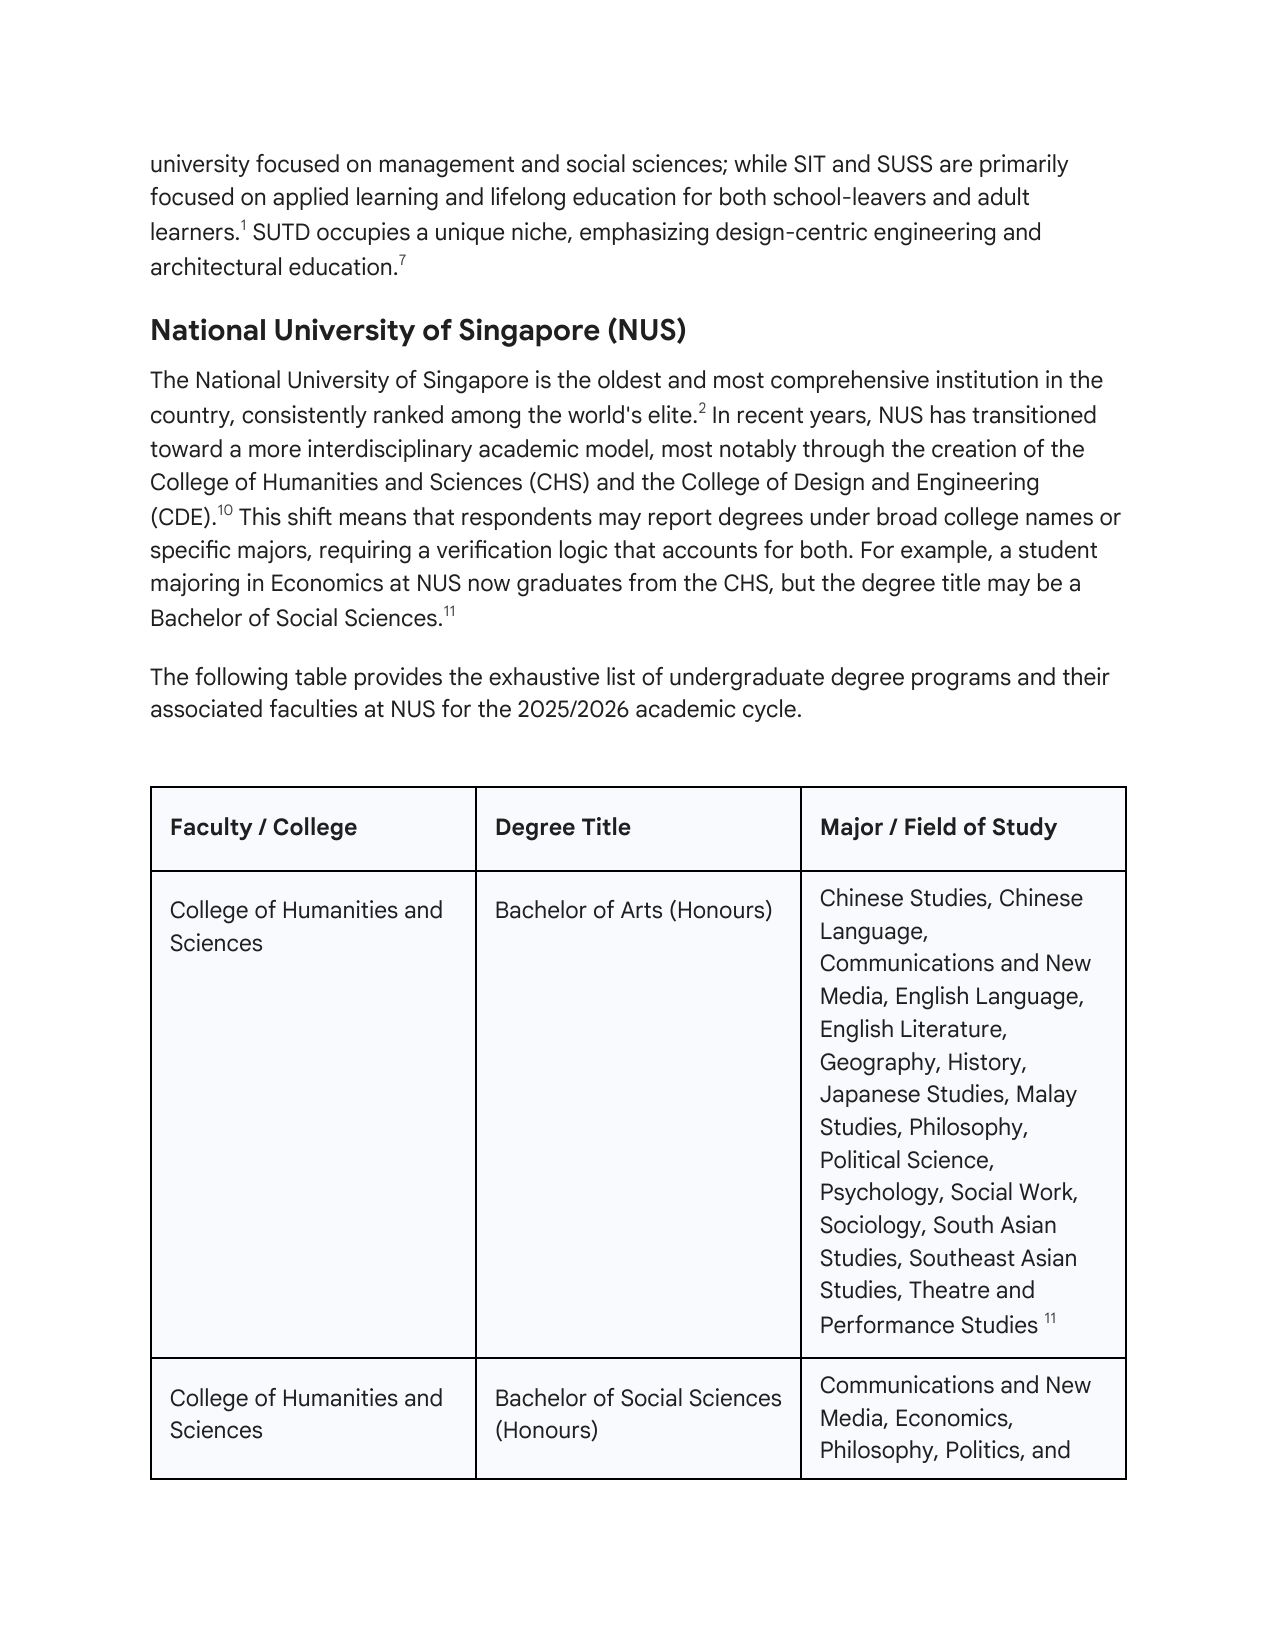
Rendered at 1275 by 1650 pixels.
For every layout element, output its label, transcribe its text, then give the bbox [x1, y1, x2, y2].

table_header Degree Title [477, 788, 800, 870]
subtitle National University of Singapore (NUS) [150, 312, 1125, 349]
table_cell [802, 1359, 1125, 1478]
table_header Faculty / College [152, 788, 475, 870]
text The following table provides the exhaustive list of undergraduate degree programs and their associated faculties at NUS for the 2025/2026 academic cycle. [150, 663, 1125, 724]
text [150, 150, 1125, 283]
table_header Major / Field of Study [802, 788, 1125, 870]
table_cell College of Humanities and Sciences [152, 872, 475, 1357]
table_cell Bachelor of Arts (Honours) [477, 872, 800, 1357]
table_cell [477, 1359, 800, 1478]
table_cell Chinese Studies, Chinese Language, Communications and New Media, English Language, English Literature, Geography, History, Japanese Studies, Malay Studies, Philosophy, Political Science, Psychology, Social Work, Sociology, South Asian Studies, Southeast Asian Studies, Theatre and Performance Studies 11 [802, 872, 1125, 1357]
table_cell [152, 1359, 475, 1478]
text The National University of Singapore is the oldest and most comprehensive institution in the country, consistently ranked among the world's elite.2 In recent years, NUS has transitioned toward a more interdisciplinary academic model, most notably through the creation of the College of Humanities and Sciences (CHS) and the College of Design and Engineering (CDE).10 This shift means that respondents may report degrees under broad college names or specific majors, requiring a verification logic that accounts for both. For example, a student majoring in Economics at NUS now graduates from the CHS, but the degree title may be a Bachelor of Social Sciences.11 [150, 366, 1125, 634]
